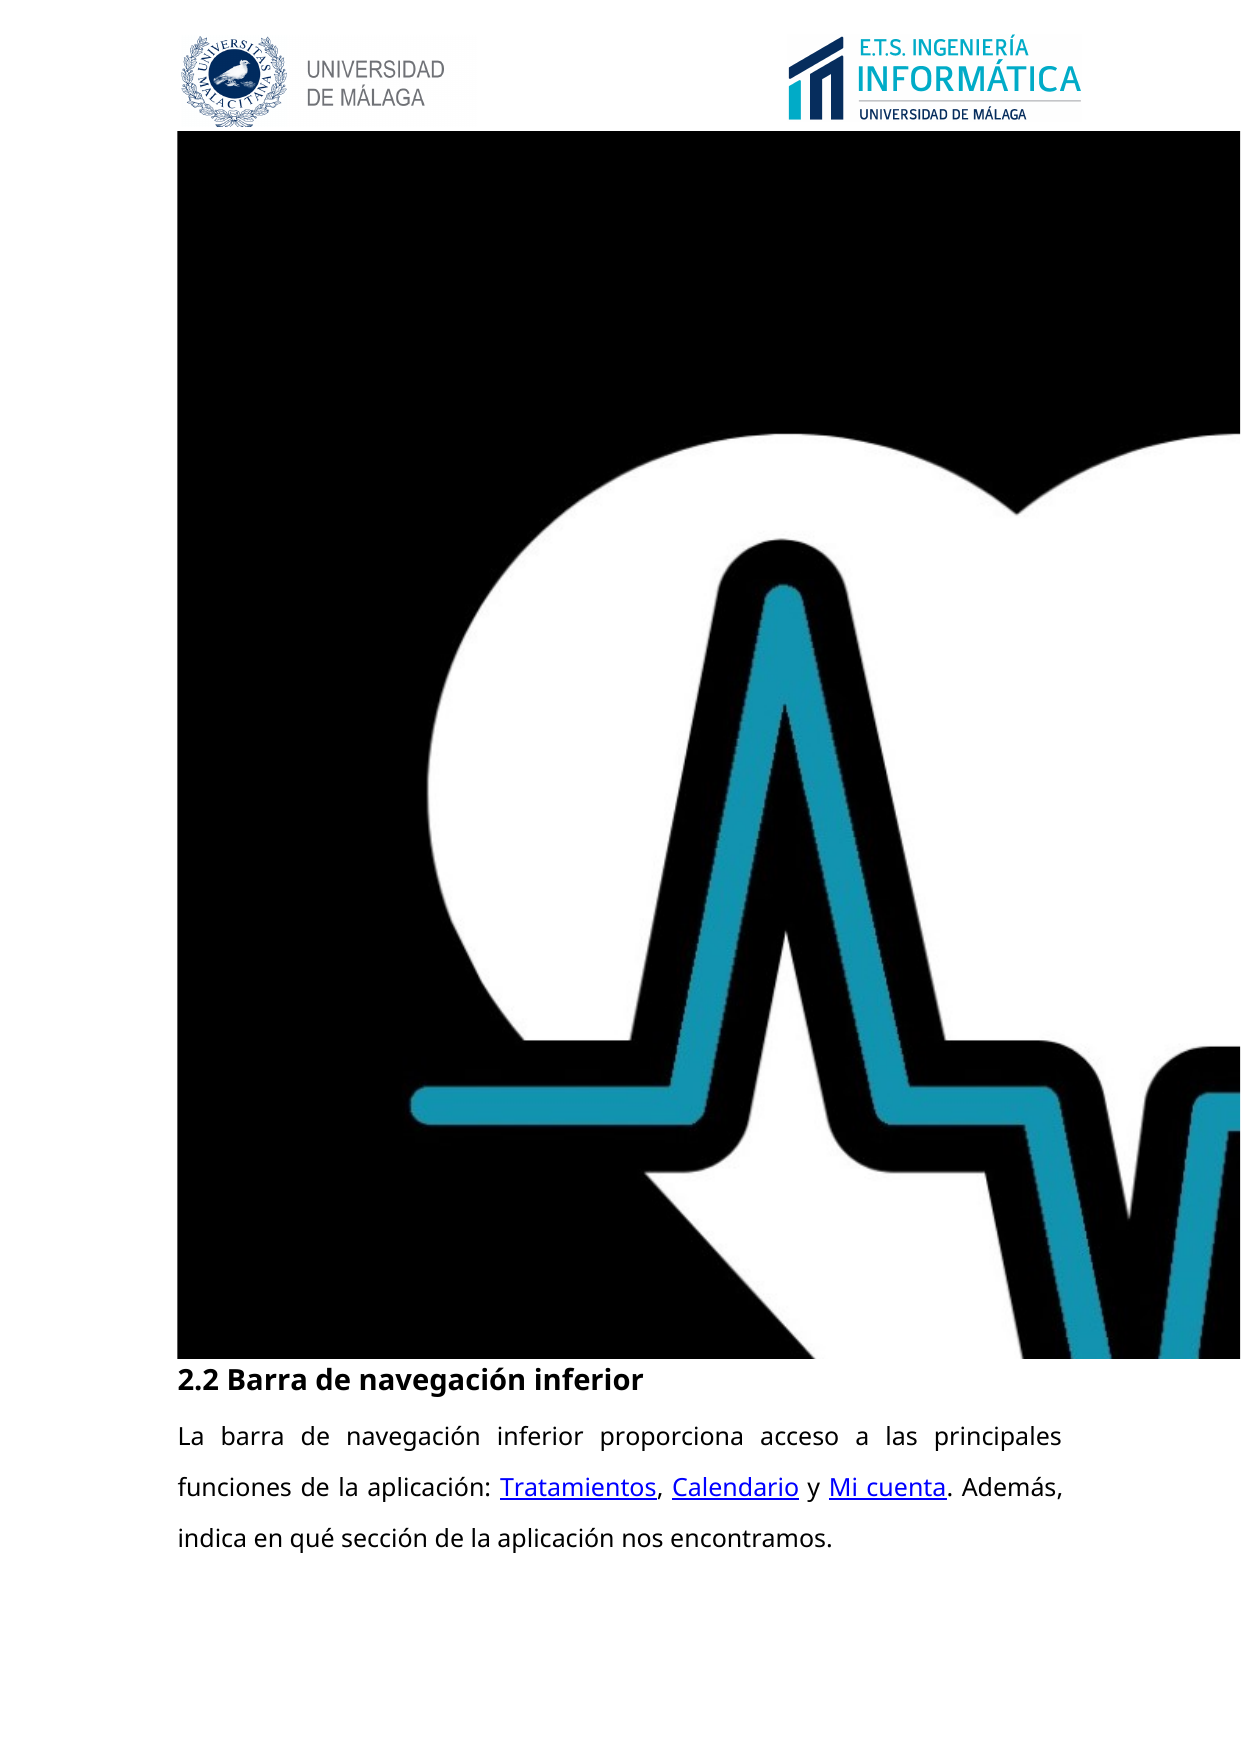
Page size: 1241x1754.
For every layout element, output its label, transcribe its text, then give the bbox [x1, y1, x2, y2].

subtitle 2.2 Barra de navegación inferior [177, 1359, 1063, 1399]
picture [786, 34, 1083, 122]
picture [177, 131, 1241, 1359]
picture [180, 35, 477, 127]
text La barra de navegación inferior proporciona acceso a las principales funciones de la aplicación: Tratamientos, Calendario y Mi cuenta. Además, indica en qué sección de la aplicación nos encontramos. [177, 1418, 1063, 1554]
